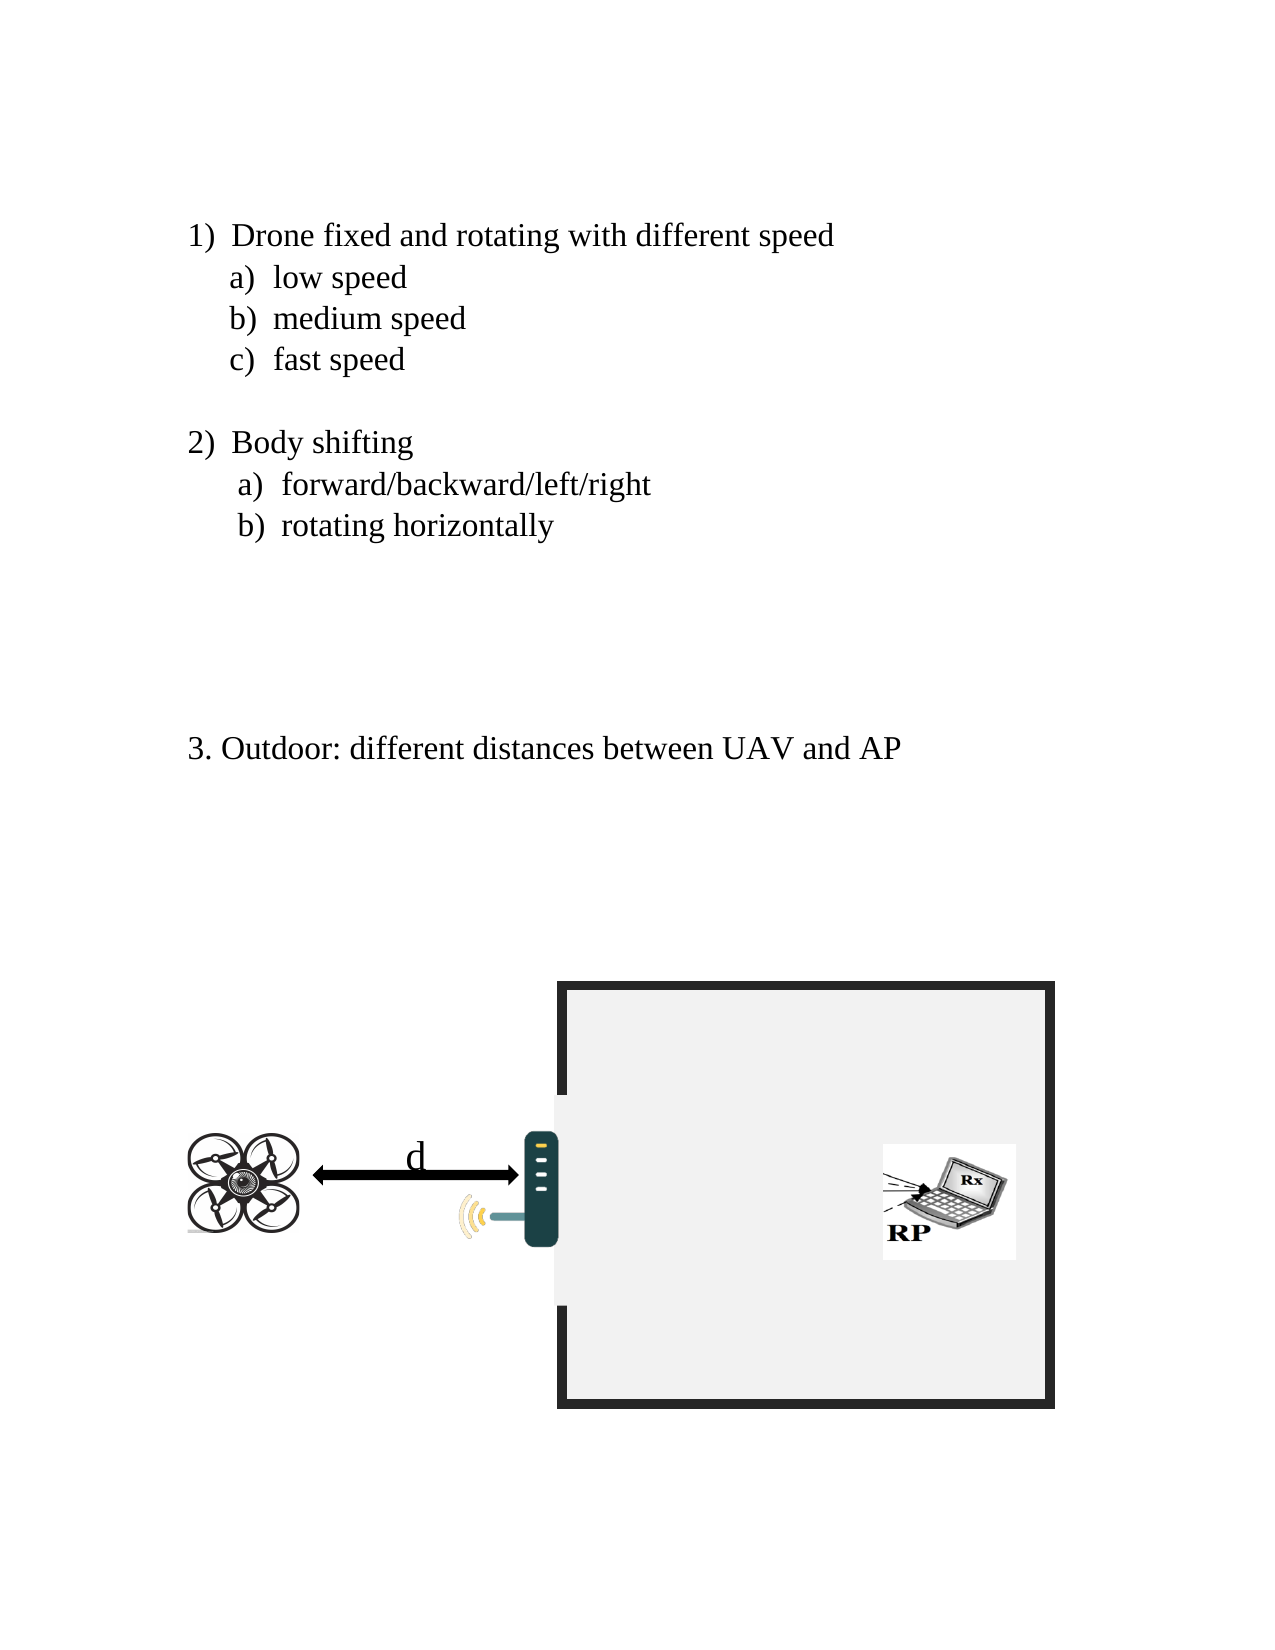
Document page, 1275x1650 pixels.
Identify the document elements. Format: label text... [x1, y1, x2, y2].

list fast speed [229, 340, 1087, 378]
list forward/backward/left/right [237, 464, 1087, 502]
picture [455, 1126, 563, 1252]
list Body shifting [187, 422, 1087, 461]
list rotating horizontally [237, 505, 1087, 543]
picture [187, 1133, 300, 1233]
list medium speed [229, 298, 1087, 337]
list Drone fixed and rotating with different speed [187, 216, 1087, 254]
list low speed [229, 257, 1087, 295]
text 3. Outdoor: different distances between UAV and AP [187, 728, 1087, 767]
picture [883, 1144, 1017, 1260]
